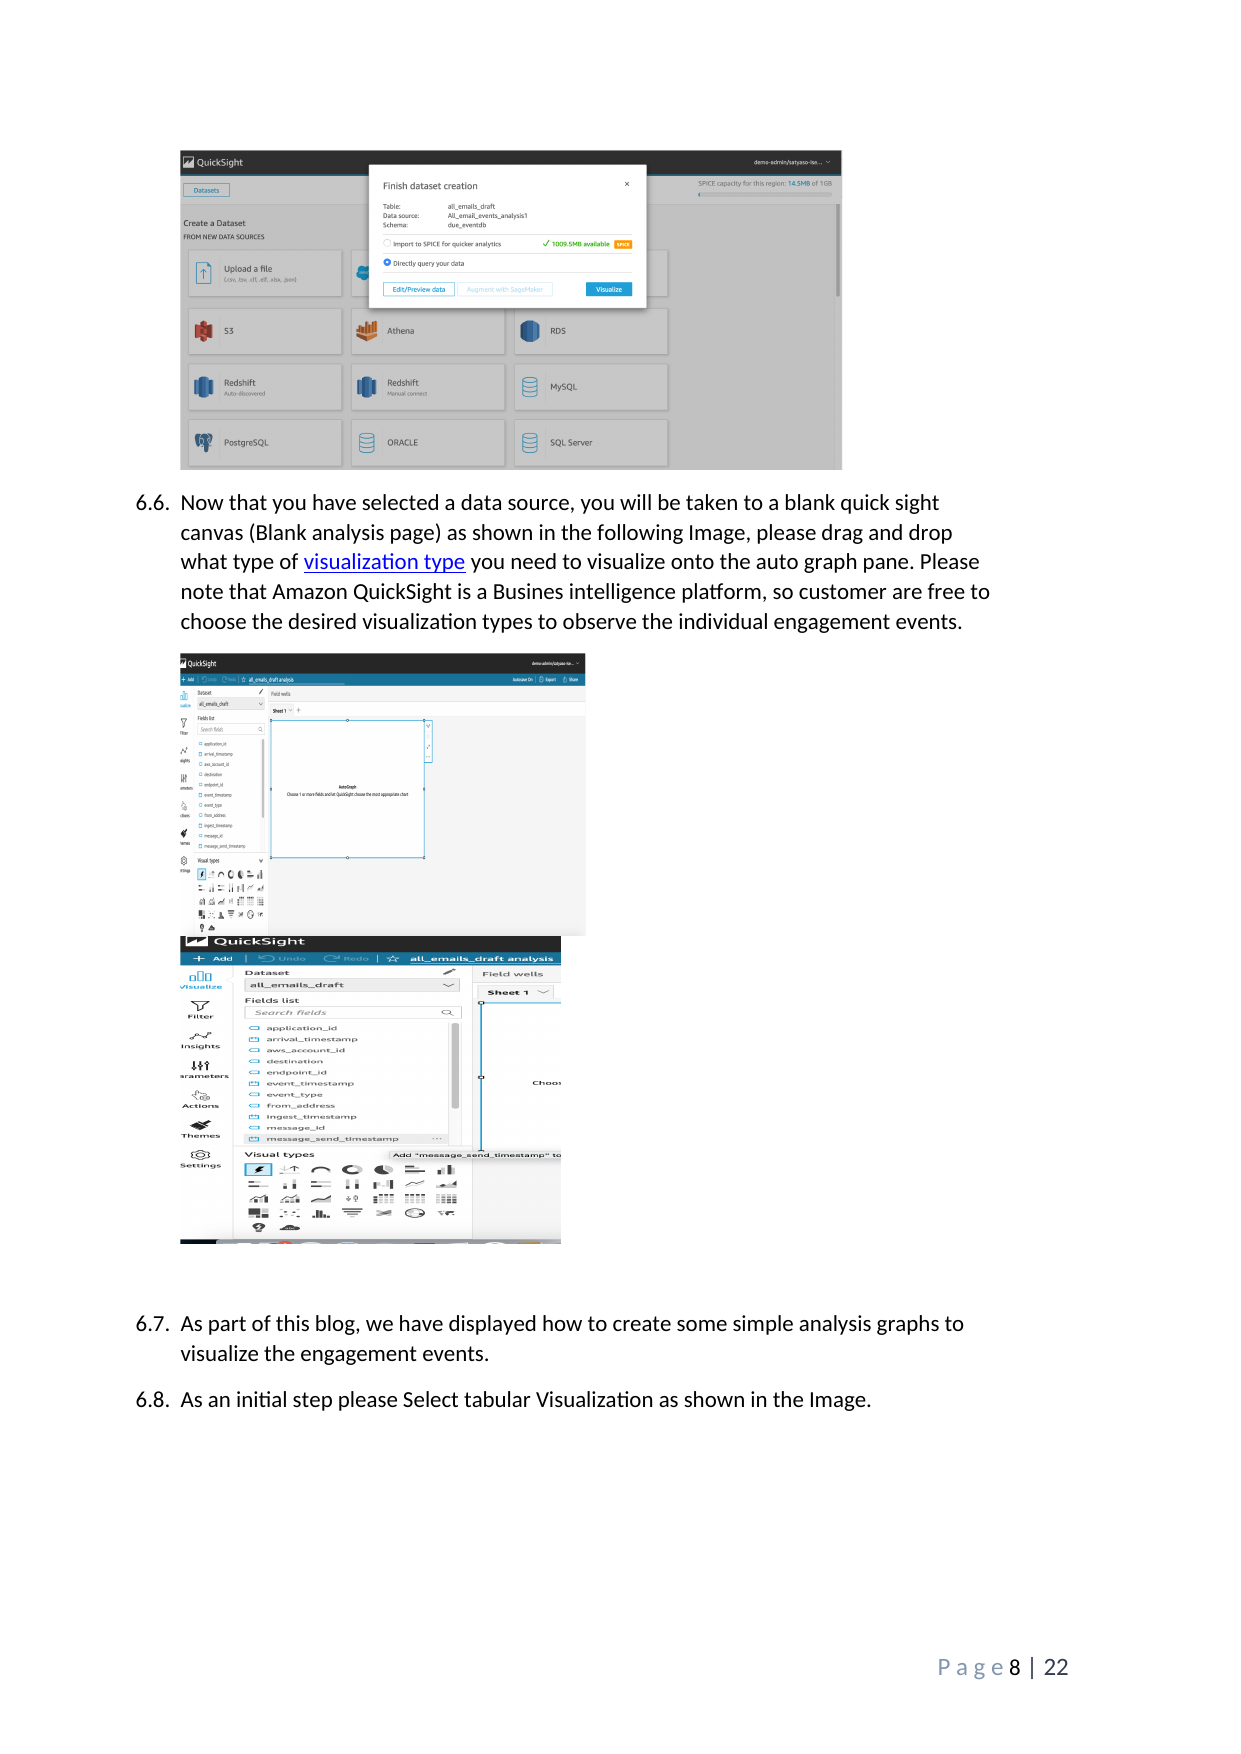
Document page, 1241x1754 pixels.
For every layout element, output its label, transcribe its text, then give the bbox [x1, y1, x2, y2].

list Now that you have selected a data source, you will be taken to a blank quick sight canvas (Blank analysis page) as shown in the following Image, please drag and drop what type of visualization type you need to visualize onto the auto graph pane. Please note that Amazon QuickSight is a Busines intelligence platform, so customer are free to choose the desired visualization types to observe the individual engagement events. [135, 488, 1000, 635]
picture [180, 653, 586, 1244]
list As part of this blog, we have displayed how to create some simple analysis graphs to visualize the engagement events. [135, 1309, 1000, 1367]
picture [180, 150, 843, 470]
list As an initial step please Select tabular Visualization as shown in the Image. [135, 1386, 1000, 1413]
